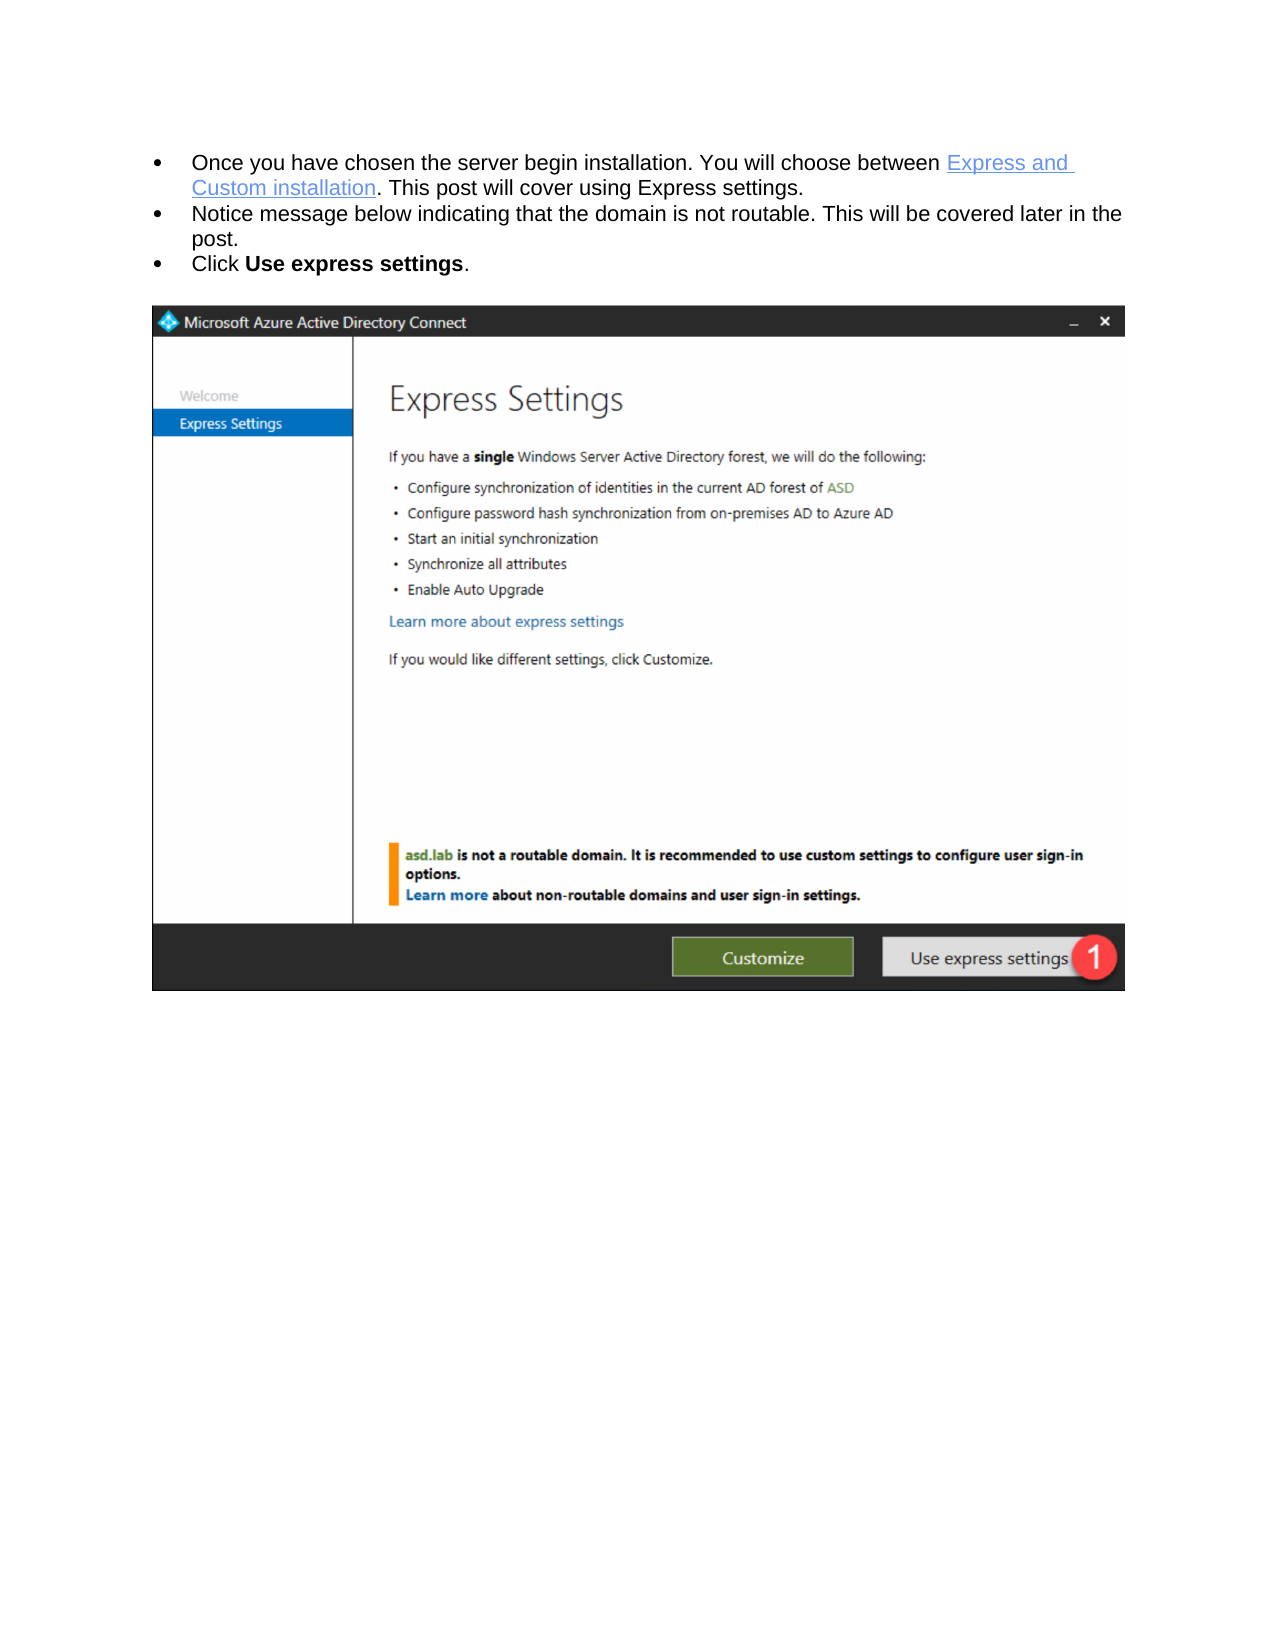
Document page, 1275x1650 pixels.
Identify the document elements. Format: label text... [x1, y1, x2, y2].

list Click Use express settings. [154, 251, 1125, 276]
list Notice message below indicating that the domain is not routable. This will be covered later in the post. [154, 200, 1125, 251]
list Once you have chosen the server begin installation. You will choose between Express and Custom installation. This post will cover using Express settings. [154, 150, 1125, 200]
picture [150, 305, 1125, 991]
